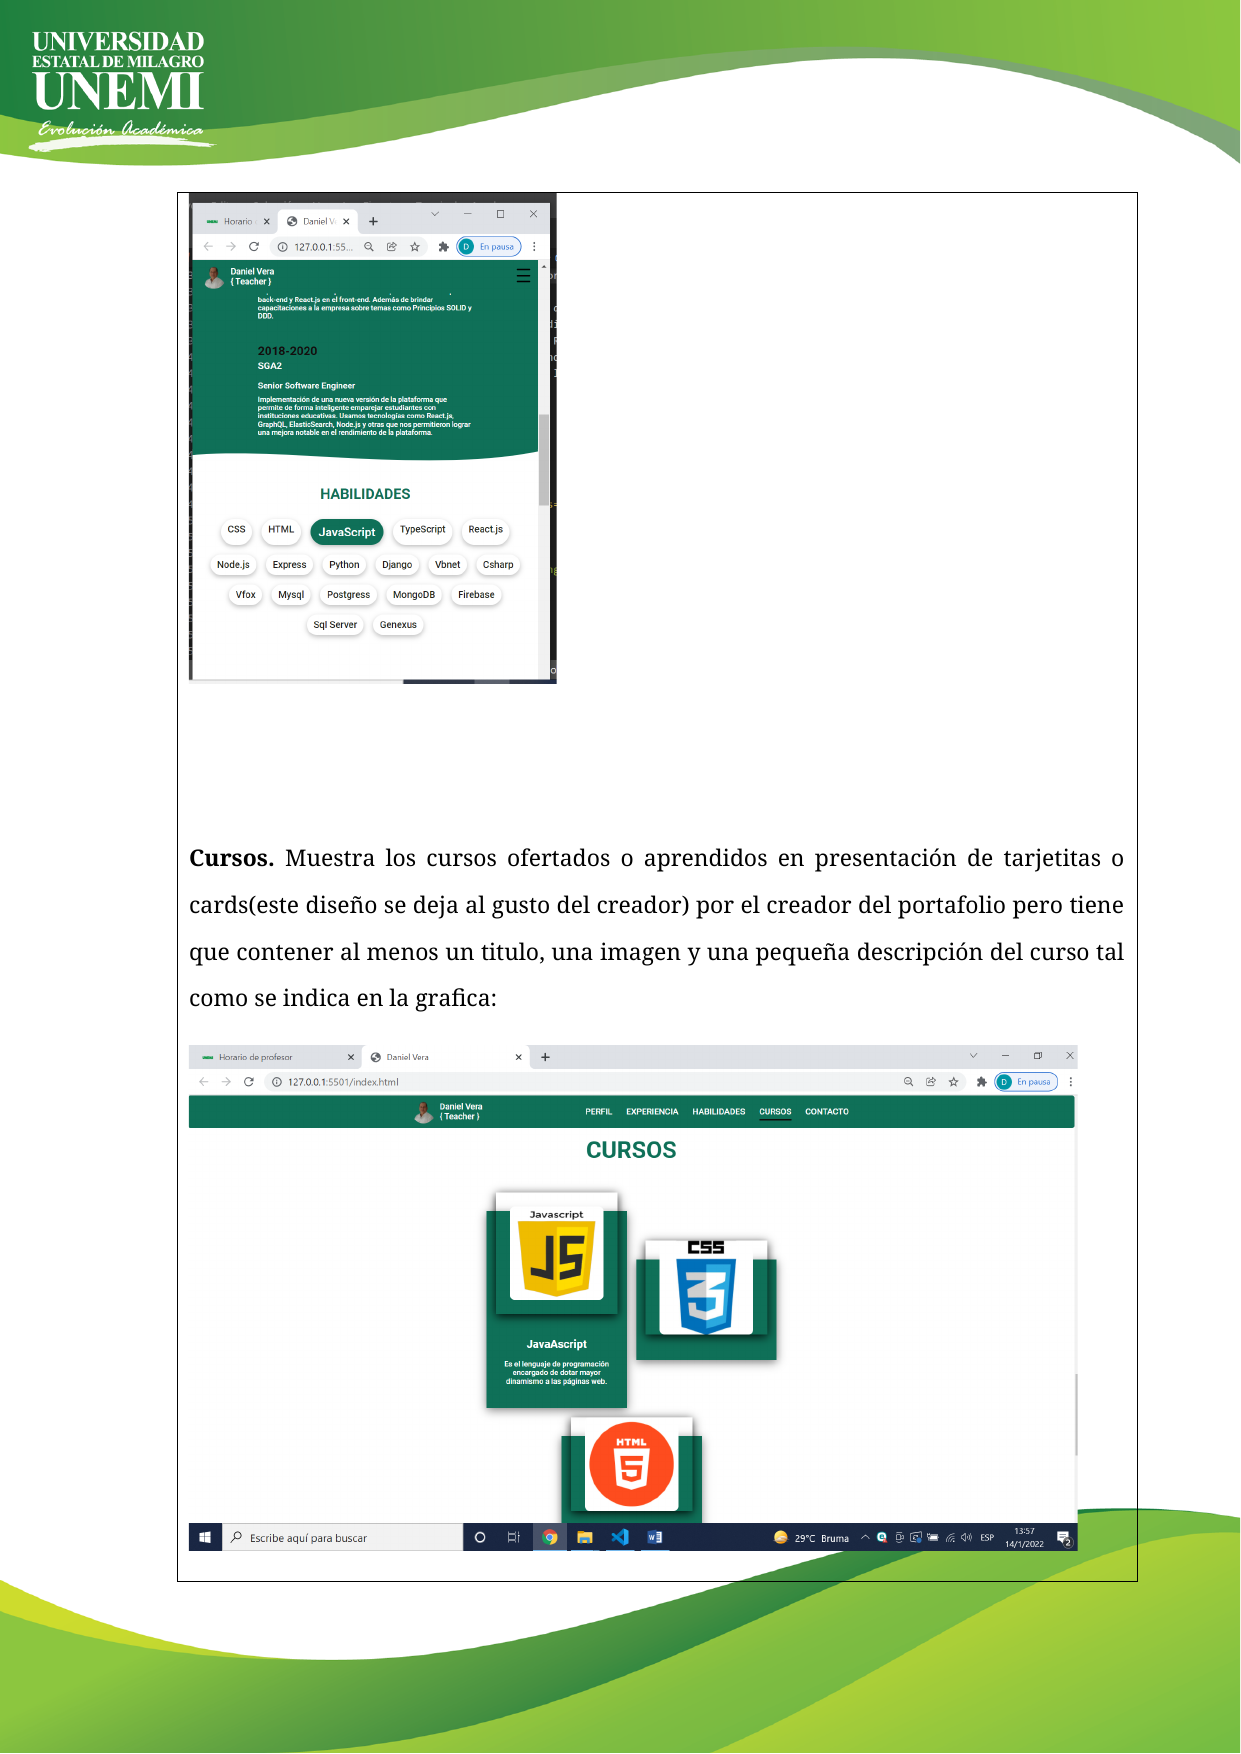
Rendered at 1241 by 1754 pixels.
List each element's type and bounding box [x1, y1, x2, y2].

table_cell [178, 193, 1137, 1581]
picture [0, 0, 1241, 1753]
